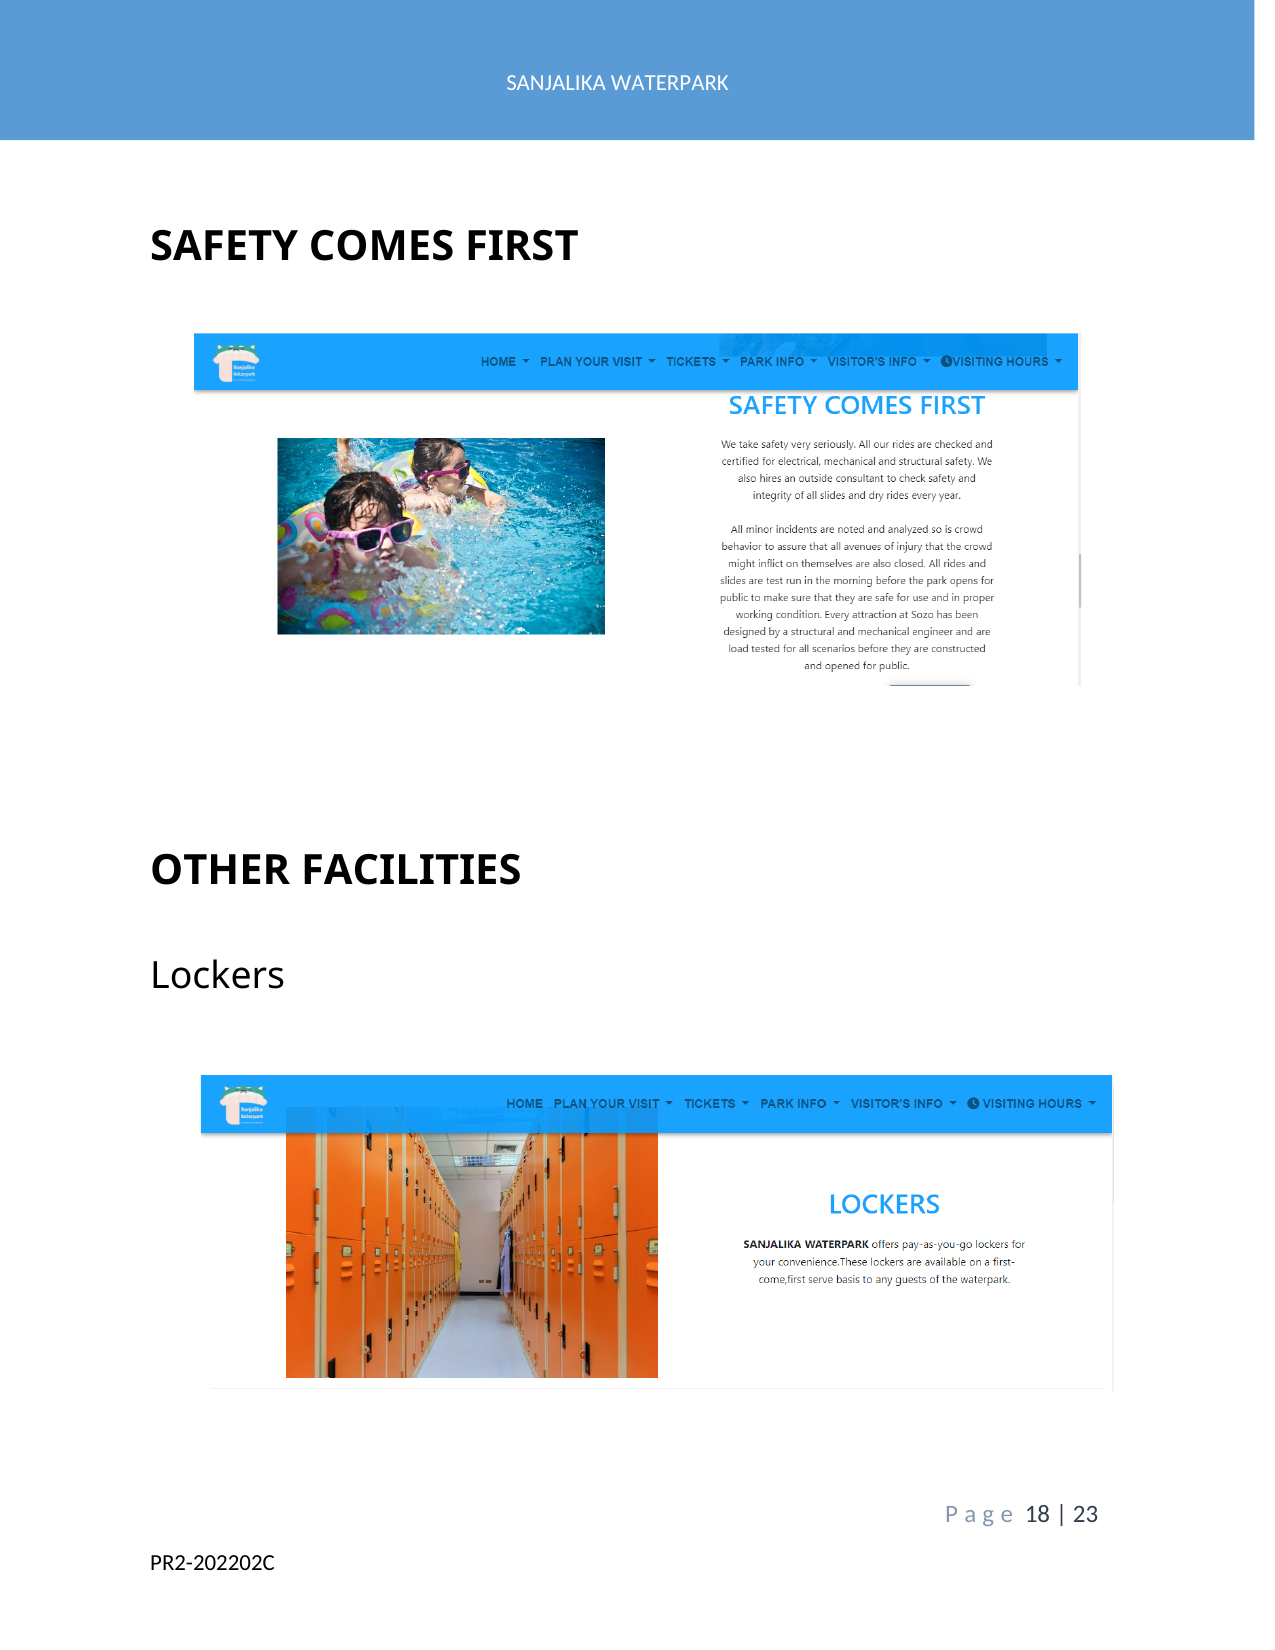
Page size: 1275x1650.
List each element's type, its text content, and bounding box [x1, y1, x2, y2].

subtitle SAFETY COMES FIRST [150, 216, 1125, 273]
subtitle OTHER FACILITIES [150, 840, 1125, 897]
picture [200, 1075, 1114, 1391]
picture [194, 330, 1082, 686]
subtitle Lockers [150, 948, 1125, 999]
